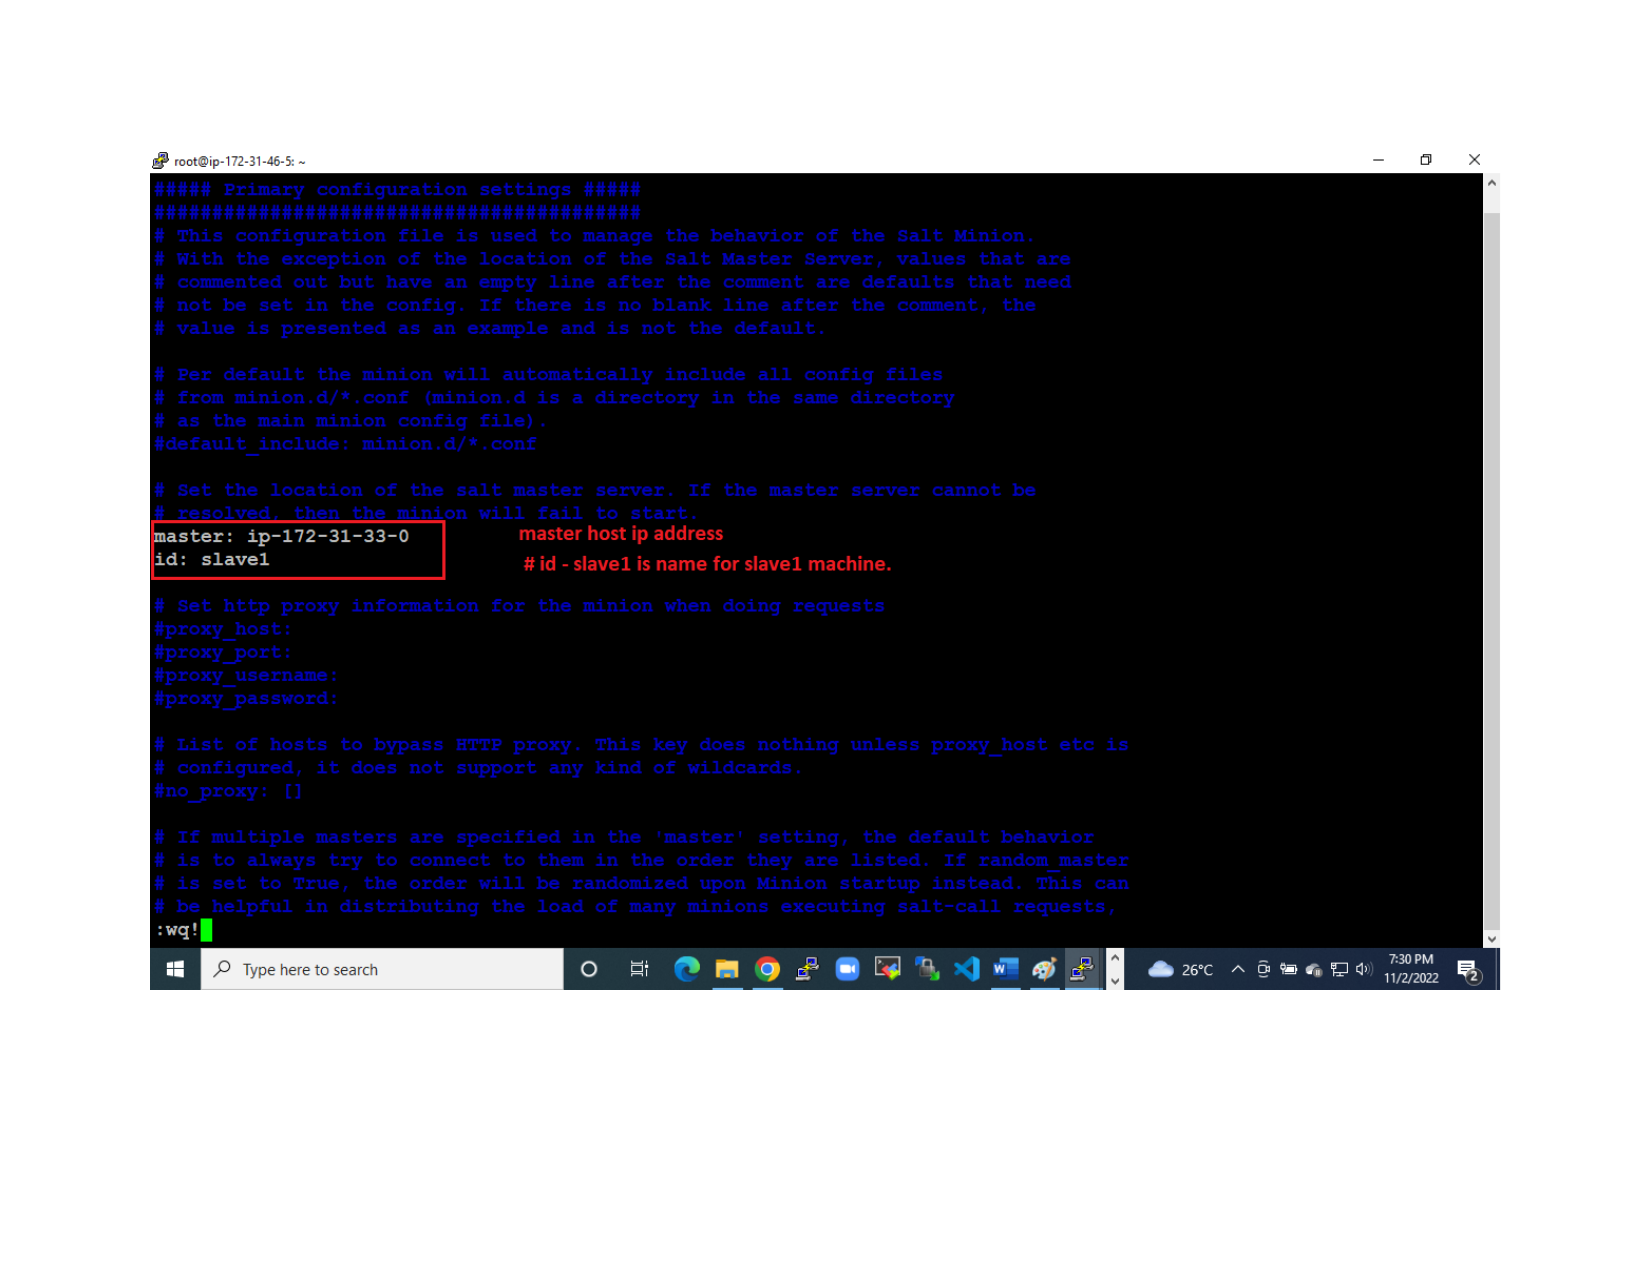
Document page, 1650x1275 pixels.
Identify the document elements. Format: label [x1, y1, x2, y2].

picture [150, 150, 1500, 990]
